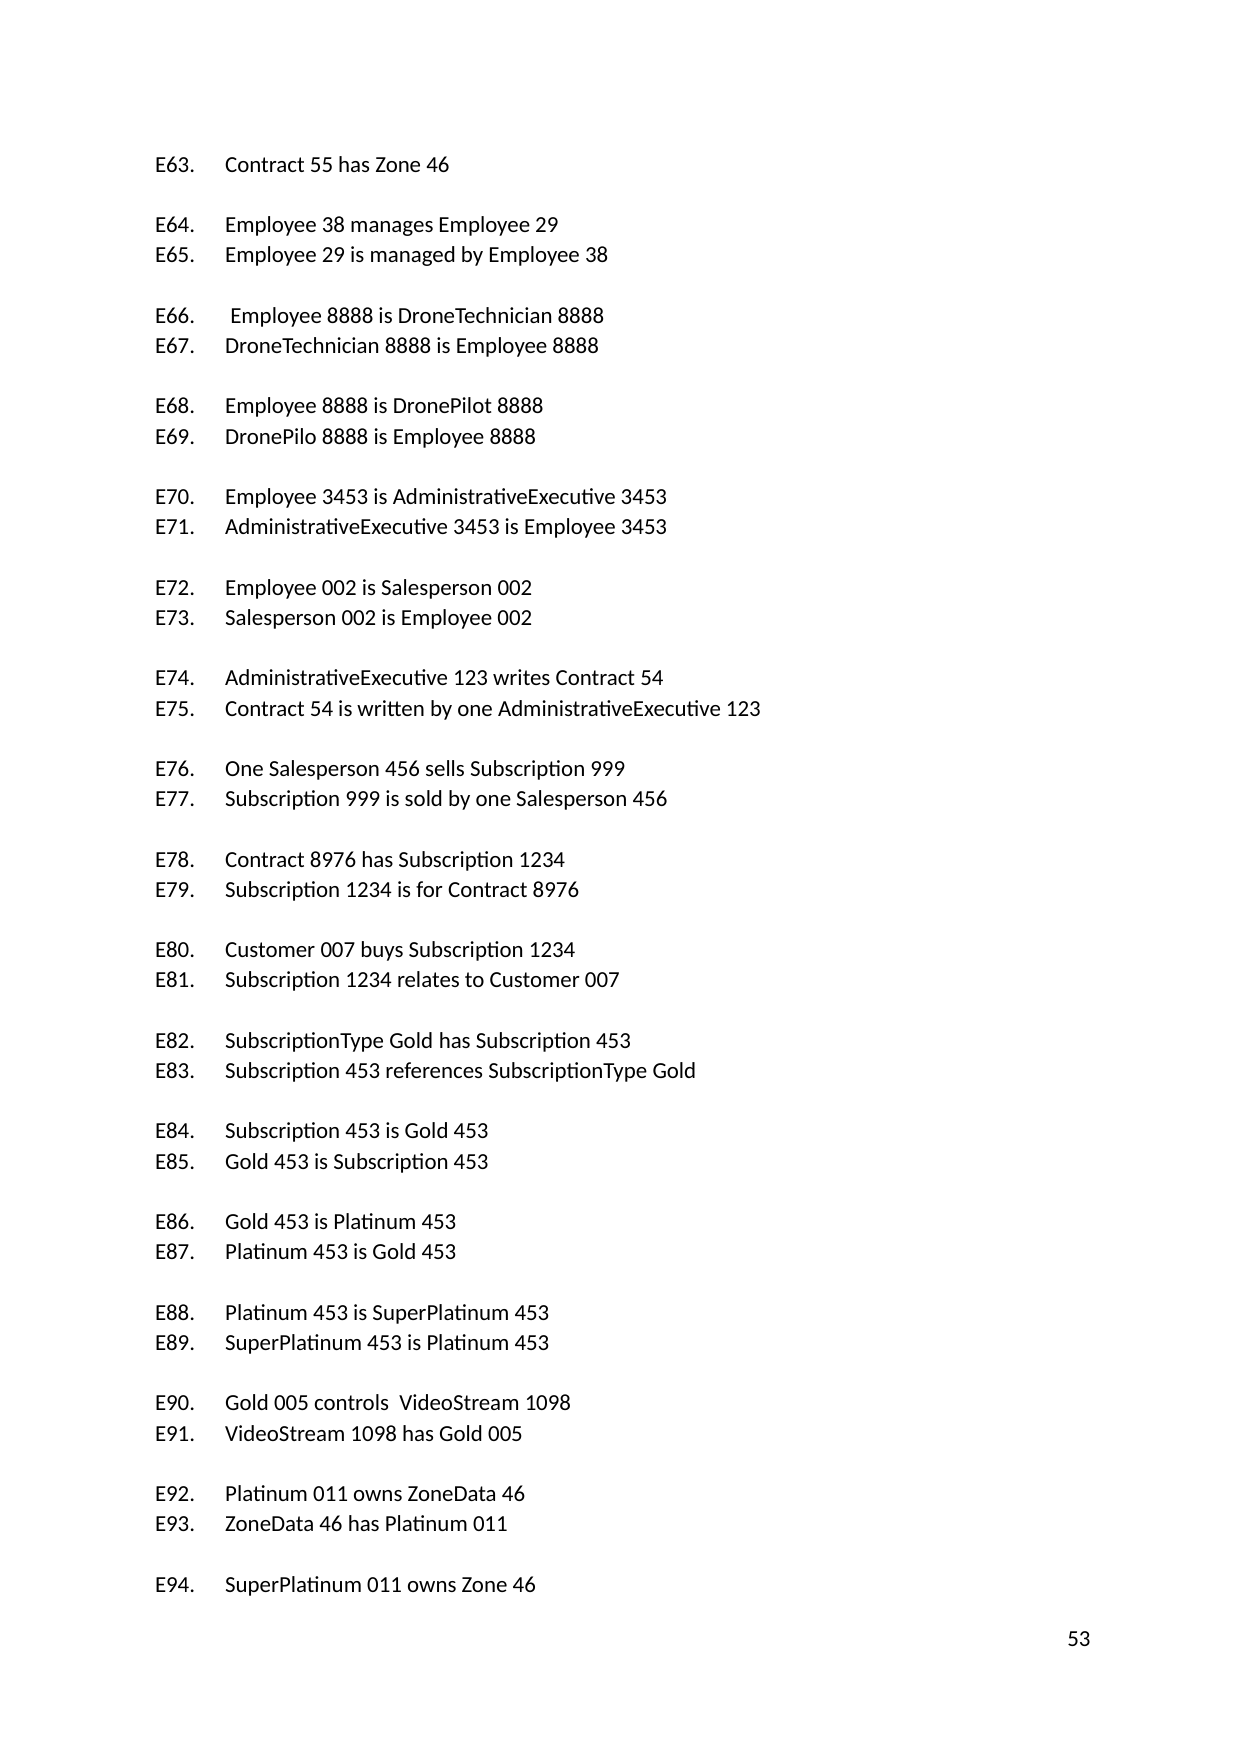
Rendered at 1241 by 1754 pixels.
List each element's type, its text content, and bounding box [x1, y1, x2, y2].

list One Salesperson 456 sells Subscription 999 [155, 754, 1090, 782]
list Employee 3453 is AdministrativeExecutive 3453 [155, 482, 1090, 510]
list Salesperson 002 is Employee 002 [155, 603, 1090, 661]
list Gold 005 controls VideoStream 1098 [155, 1388, 1090, 1417]
list ZoneData 46 has Platinum 011 [155, 1509, 1090, 1568]
list Subscription 1234 relates to Customer 007 [155, 966, 1090, 1024]
list Contract 54 is written by one AdministrativeExecutive 123 [155, 694, 1090, 752]
list Employee 8888 is DroneTechnician 8888 [155, 301, 1090, 329]
list SuperPlatinum 011 owns Zone 46 [155, 1570, 1090, 1598]
list DroneTechnician 8888 is Employee 8888 [155, 331, 1090, 389]
list Employee 002 is Salesperson 002 [155, 573, 1090, 601]
list AdministrativeExecutive 3453 is Employee 3453 [155, 512, 1090, 571]
list Platinum 453 is SuperPlatinum 453 [155, 1298, 1090, 1326]
list SuperPlatinum 453 is Platinum 453 [155, 1328, 1090, 1386]
list VideoStream 1098 has Gold 005 [155, 1419, 1090, 1477]
list Employee 29 is managed by Employee 38 [155, 241, 1090, 299]
list AdministrativeExecutive 123 writes Contract 54 [155, 663, 1090, 692]
list Employee 8888 is DronePilot 8888 [155, 392, 1090, 420]
list Subscription 999 is sold by one Salesperson 456 [155, 784, 1090, 843]
list Platinum 453 is Gold 453 [155, 1237, 1090, 1296]
list Subscription 453 is Gold 453 [155, 1117, 1090, 1145]
list SubscriptionType Gold has Subscription 453 [155, 1026, 1090, 1054]
list Contract 55 has Zone 46 [155, 150, 1090, 208]
list Contract 8976 has Subscription 1234 [155, 845, 1090, 873]
list Platinum 011 owns ZoneData 46 [155, 1479, 1090, 1507]
list DronePilo 8888 is Employee 8888 [155, 422, 1090, 480]
list Employee 38 manages Employee 29 [155, 210, 1090, 238]
list Gold 453 is Subscription 453 [155, 1147, 1090, 1205]
list Subscription 1234 is for Contract 8976 [155, 875, 1090, 933]
list Subscription 453 references SubscriptionType Gold [155, 1056, 1090, 1114]
list Gold 453 is Platinum 453 [155, 1207, 1090, 1235]
list Customer 007 buys Subscription 1234 [155, 935, 1090, 963]
